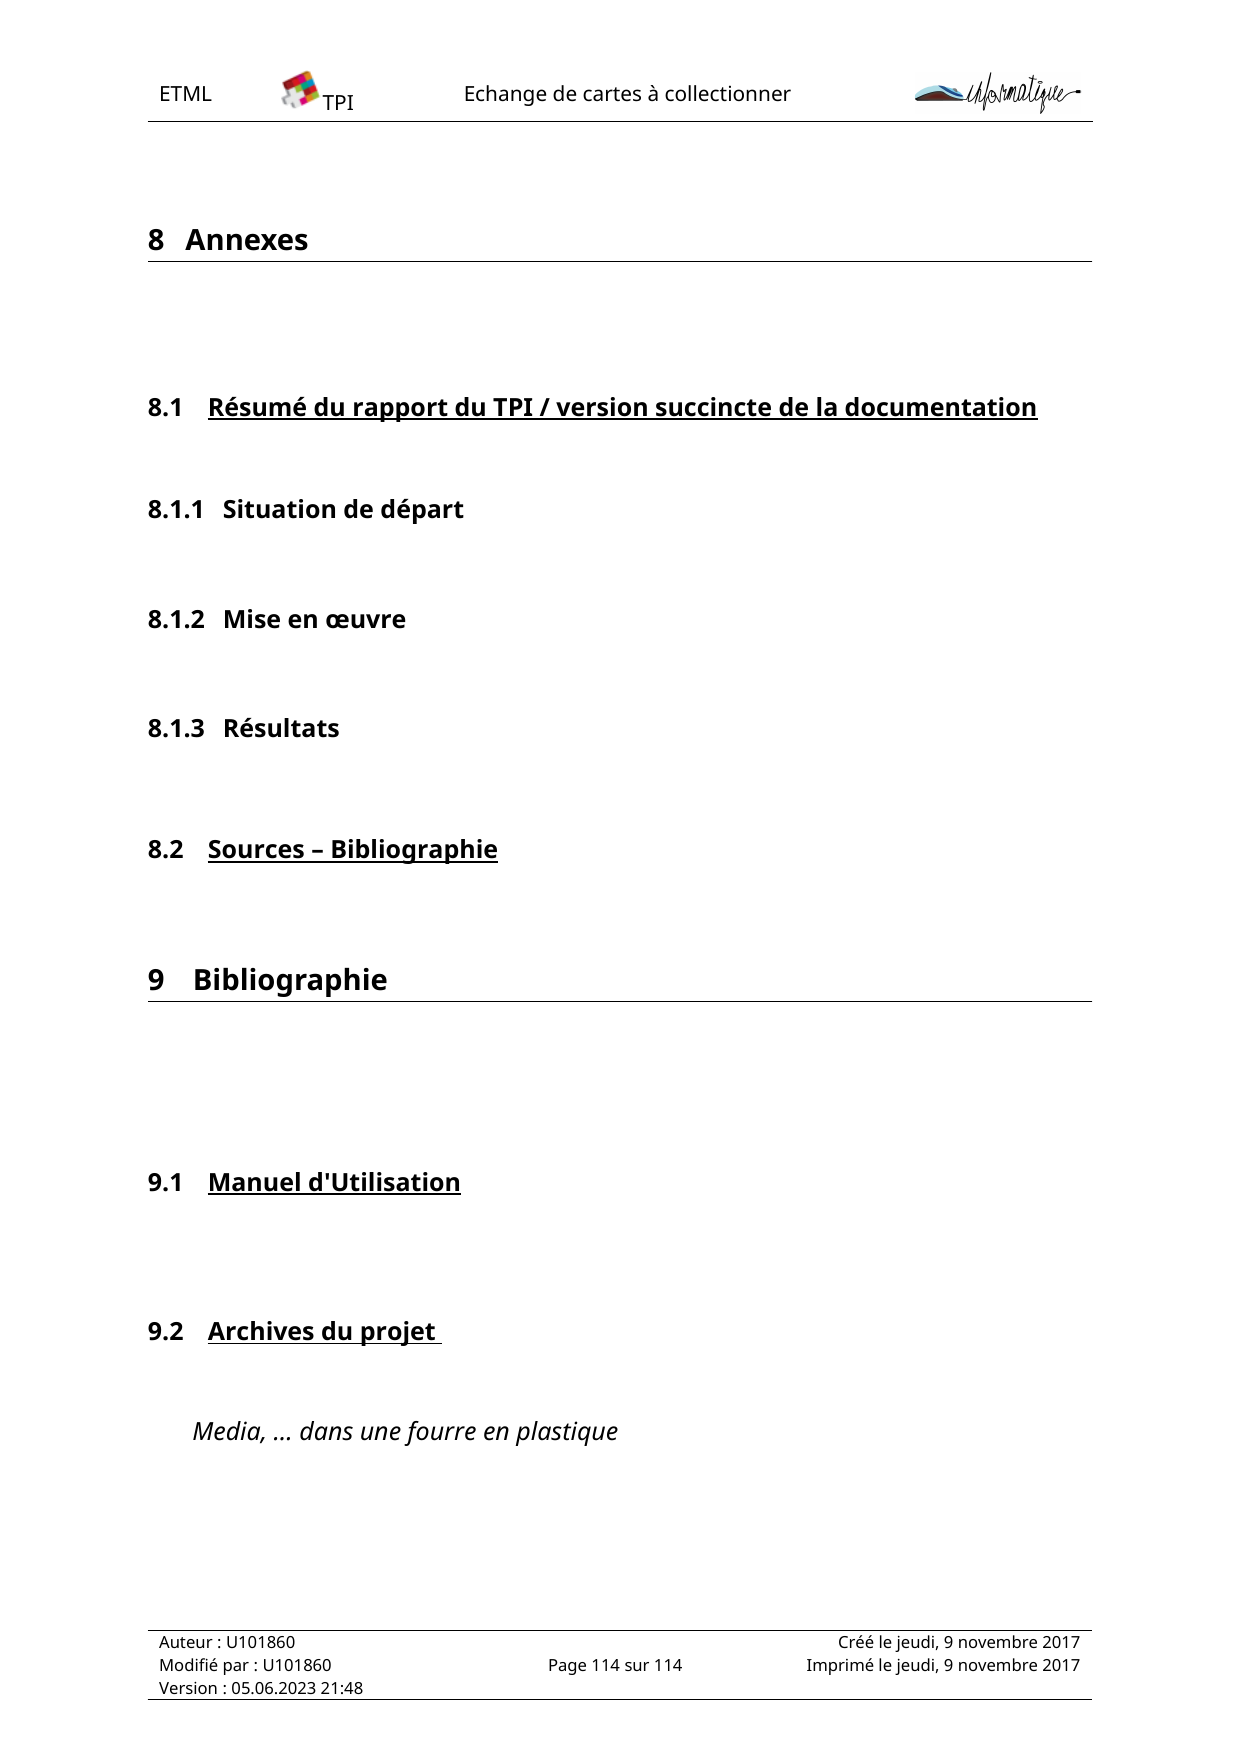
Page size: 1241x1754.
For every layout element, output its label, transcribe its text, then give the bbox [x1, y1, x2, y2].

subtitle Sources – Bibliographie [148, 832, 1092, 866]
picture [276, 69, 323, 111]
subtitle Résumé du rapport du TPI / version succincte de la documentation [148, 389, 1092, 423]
subtitle Archives du projet [148, 1314, 1092, 1348]
text Media, … dans une fourre en plastique [192, 1413, 1092, 1447]
subtitle Résultats [148, 710, 1092, 744]
subtitle Mise en œuvre [148, 601, 1092, 635]
subtitle Situation de départ [148, 492, 1092, 526]
subtitle Manuel d'Utilisation [148, 1164, 1092, 1198]
subtitle Annexes [148, 219, 1092, 261]
